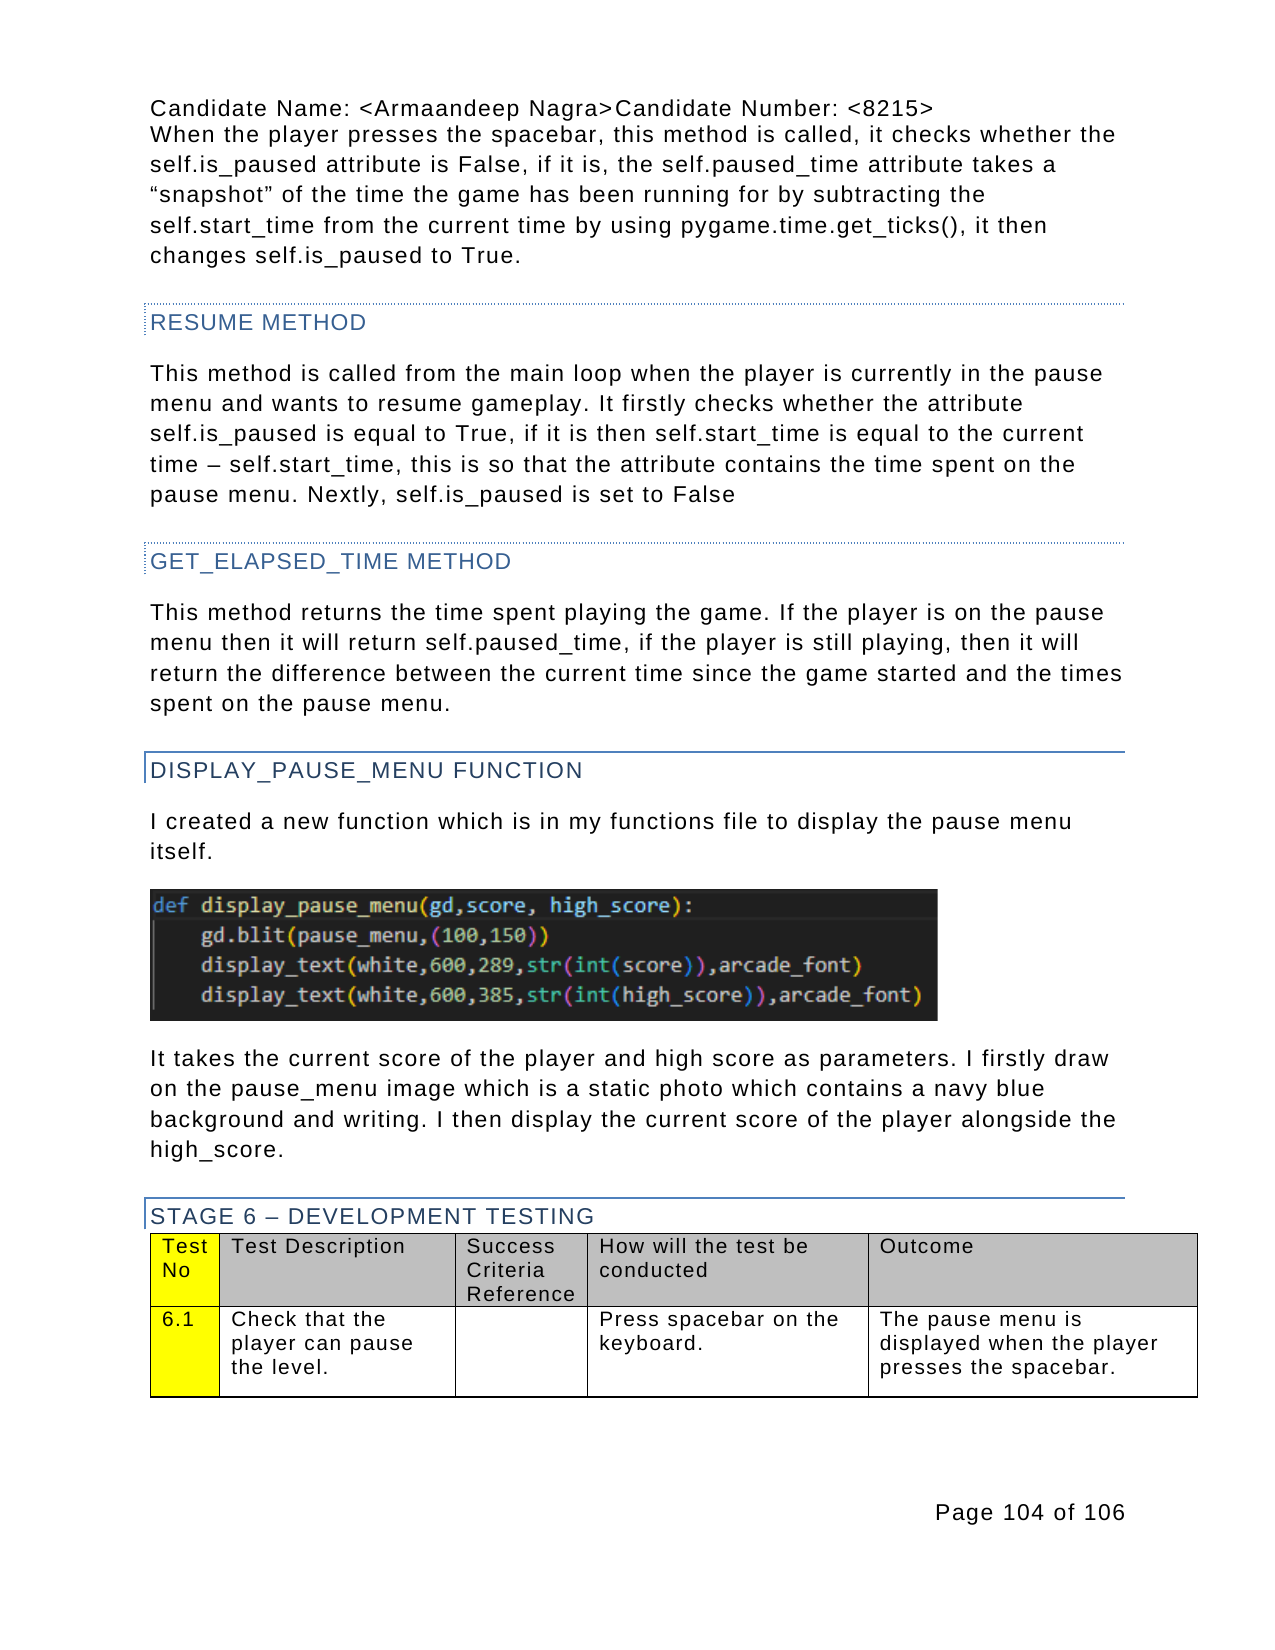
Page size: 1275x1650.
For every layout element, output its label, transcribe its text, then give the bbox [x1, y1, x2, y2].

text I created a new function which is in my functions file to display the pause menu itself. [150, 808, 1125, 864]
table_cell Check that the player can pause the level. [220, 1307, 455, 1396]
table_header Success Criteria Reference [456, 1234, 587, 1306]
table_cell Press spacebar on the keyboard. [588, 1307, 868, 1396]
table_header Test Description [220, 1234, 455, 1306]
table_cell 6.1 [151, 1307, 219, 1396]
text It takes the current score of the player and high score as parameters. I firstly draw on the pause_menu image which is a static photo which contains a navy blue background and writing. I then display the current score of the player alongside the high_score. [150, 1045, 1125, 1162]
subtitle Display_pause_menu function [146, 753, 1125, 783]
subtitle Resume Method [144, 303, 1125, 335]
text When the player presses the spacebar, this method is called, it checks whether the self.is_paused attribute is False, if it is, the self.paused_time attribute takes a “snapshot” of the time the game has been running for by subtracting the self.start_time from the current time by using pygame.time.get_ticks(), it then changes self.is_paused to True. [150, 121, 1125, 268]
text This method is called from the main loop when the player is currently in the pause menu and wants to resume gameplay. It firstly checks whether the attribute self.is_paused is equal to True, if it is then self.start_time is equal to the current time – self.start_time, this is so that the attribute contains the time spent on the pause menu. Nextly, self.is_paused is set to False [150, 360, 1125, 507]
table_header Outcome [869, 1234, 1197, 1306]
subtitle Stage 6 – Development Testing [146, 1199, 1125, 1229]
table_header How will the test be conducted [588, 1234, 868, 1306]
table_header Test No [151, 1234, 219, 1306]
picture [150, 889, 938, 1021]
text This method returns the time spent playing the game. If the player is on the pause menu then it will return self.paused_time, if the player is still playing, then it will return the difference between the current time since the game started and the times spent on the pause menu. [150, 599, 1125, 716]
subtitle Get_elapsed_time method [144, 542, 1125, 574]
table_cell The pause menu is displayed when the player presses the spacebar. [869, 1307, 1197, 1396]
table_cell [456, 1307, 587, 1396]
